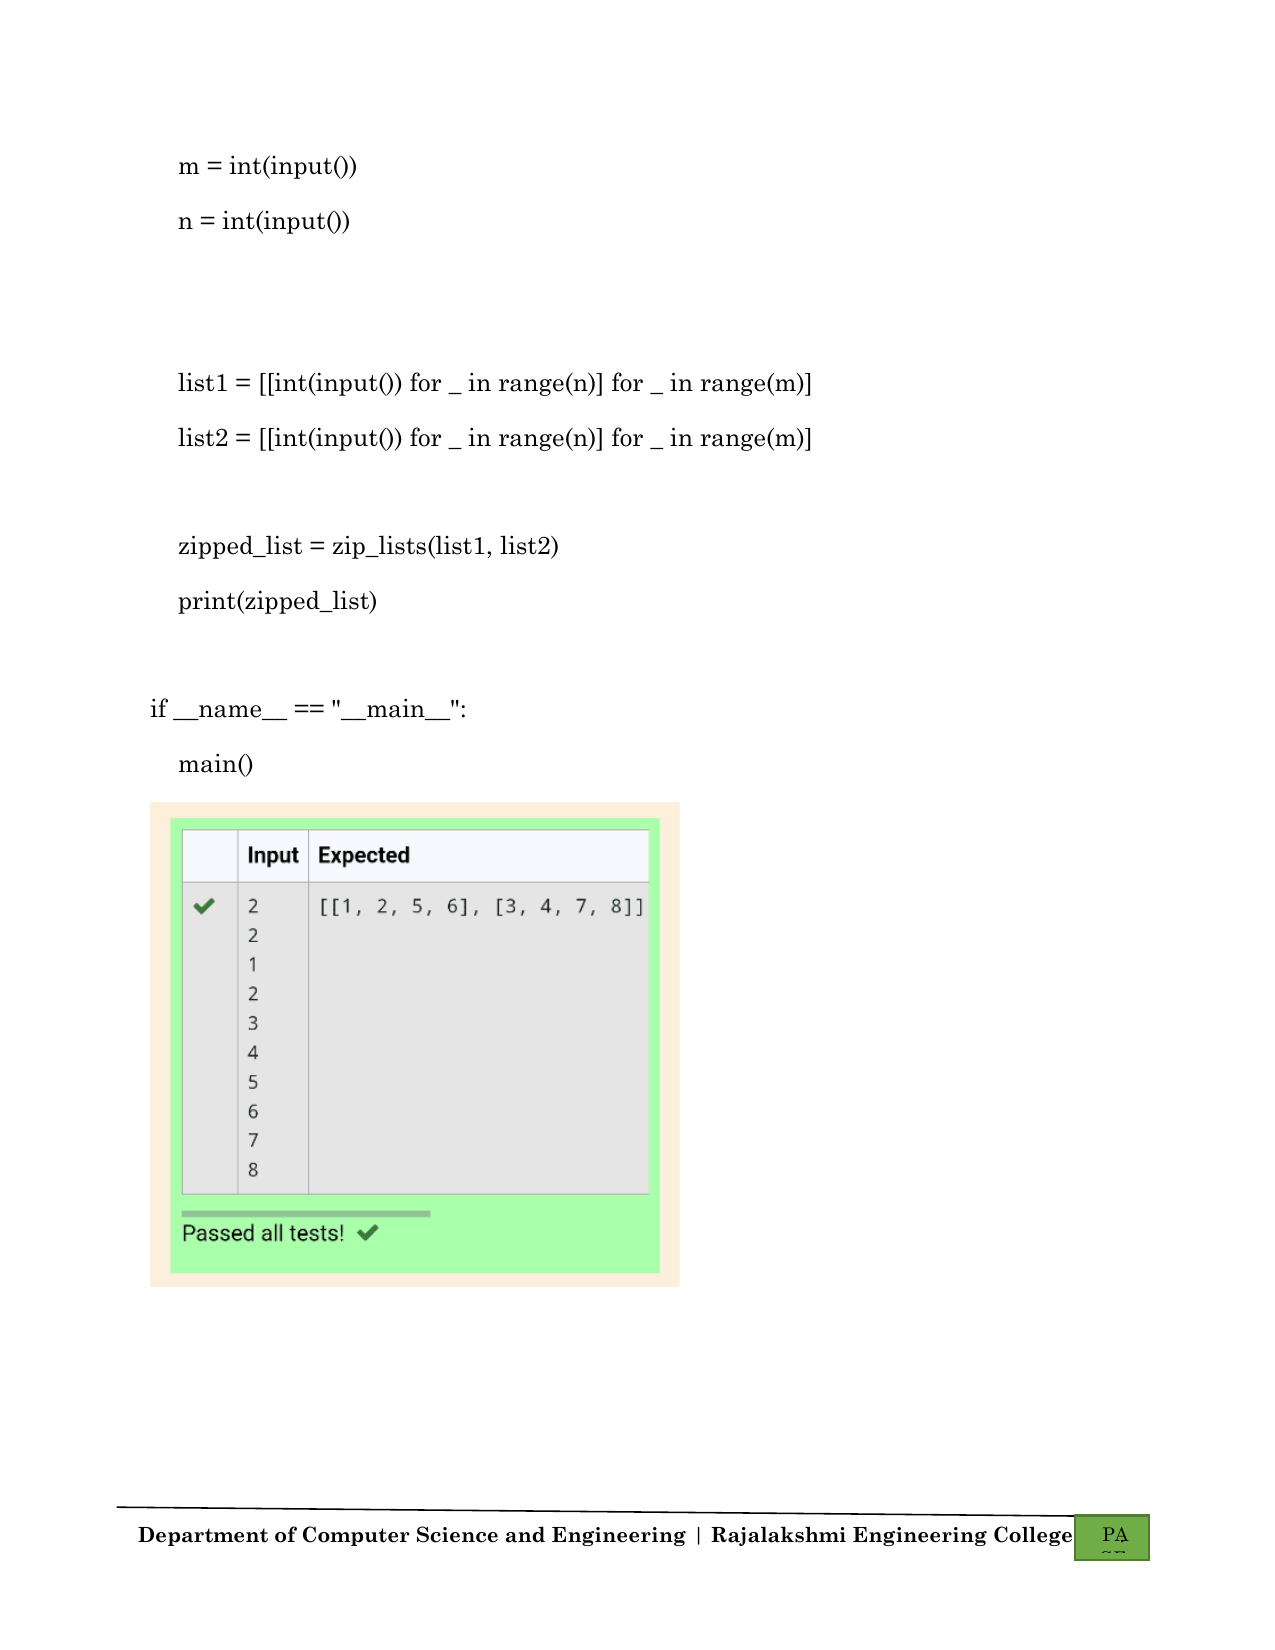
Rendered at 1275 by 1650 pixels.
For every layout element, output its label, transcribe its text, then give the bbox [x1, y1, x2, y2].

text list1 = [[int(input()) for _ in range(n)] for _ in range(m)] [150, 366, 1125, 396]
text zipped_list = zip_lists(list1, list2) [150, 529, 1125, 559]
text list2 = [[int(input()) for _ in range(n)] for _ in range(m)] [150, 421, 1125, 451]
text m = int(input()) [150, 150, 1125, 180]
text print(zipped_list) [150, 584, 1125, 615]
text n = int(input()) [150, 205, 1125, 235]
text main() [150, 748, 1125, 778]
picture [150, 802, 680, 1287]
text if __name__ == "__main__": [150, 693, 1125, 723]
